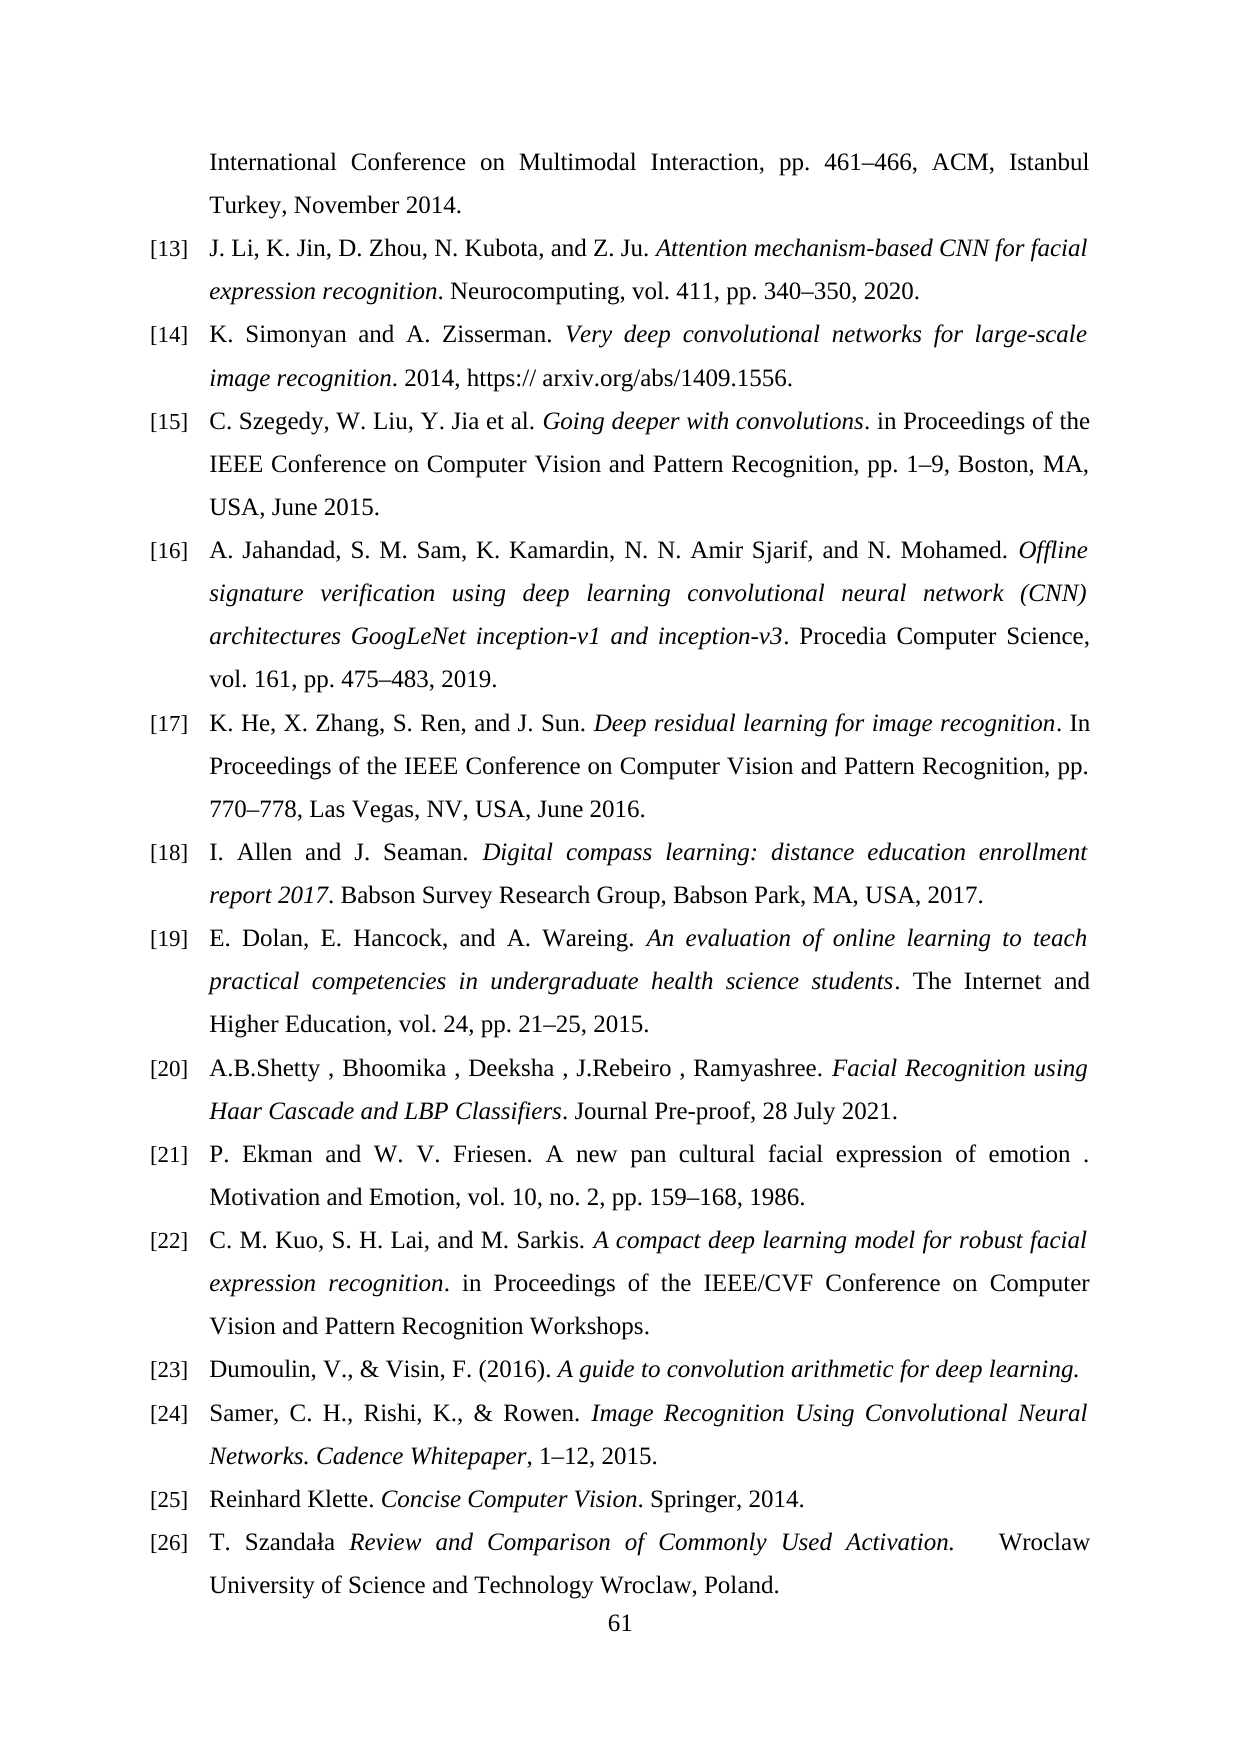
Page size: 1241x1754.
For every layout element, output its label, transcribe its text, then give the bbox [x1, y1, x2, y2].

list Reinhard Klette. Concise Computer Vision. Springer, 2014. [150, 1484, 1090, 1513]
list K. Simonyan and A. Zisserman. Very deep convolutional networks for large-scale image recognition. 2014, https:// arxiv.org/abs/1409.1556. [150, 319, 1090, 391]
list K. He, X. Zhang, S. Ren, and J. Sun. Deep residual learning for image recognition. In Proceedings of the IEEE Conference on Computer Vision and Pattern Recognition, pp. 770–778, Las Vegas, NV, USA, June 2016. [150, 708, 1090, 823]
list Samer, C. H., Rishi, K., & Rowen. Image Recognition Using Convolutional Neural Networks. Cadence Whitepaper, 1–12, 2015. [150, 1398, 1090, 1469]
list Dumoulin, V., & Visin, F. (2016). A guide to convolution arithmetic for deep learning. [150, 1354, 1090, 1383]
list C. Szegedy, W. Liu, Y. Jia et al. Going deeper with convolutions. in Proceedings of the IEEE Conference on Computer Vision and Pattern Recognition, pp. 1–9, Boston, MA, USA, June 2015. [150, 406, 1090, 521]
list I. Allen and J. Seaman. Digital compass learning: distance education enrollment report 2017. Babson Survey Research Group, Babson Park, MA, USA, 2017. [150, 837, 1090, 909]
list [150, 147, 1090, 219]
list T. Szandała Review and Comparison of Commonly Used Activation. ​ Wroclaw University of Science and Technology Wroclaw, Poland. [150, 1527, 1090, 1599]
list A. Jahandad, S. M. Sam, K. Kamardin, N. N. Amir Sjarif, and N. Mohamed. Offline signature verification using deep learning convolutional neural network (CNN) architectures GoogLeNet inception-v1 and inception-v3. Procedia Computer Science, vol. 161, pp. 475–483, 2019. [150, 535, 1090, 693]
list A.B.Shetty , Bhoomika , Deeksha , J.Rebeiro , Ramyashree. Facial Recognition using Haar Cascade and LBP Classifiers. Journal Pre-proof, 28 July 2021. [150, 1053, 1090, 1124]
list C. M. Kuo, S. H. Lai, and M. Sarkis. A compact deep learning model for robust facial expression recognition. in Proceedings of the IEEE/CVF Conference on Computer Vision and Pattern Recognition Workshops. [150, 1225, 1090, 1340]
list E. Dolan, E. Hancock, and A. Wareing. An evaluation of online learning to teach practical competencies in undergraduate health science students. The Internet and Higher Education, vol. 24, pp. 21–25, 2015. [150, 923, 1090, 1038]
list J. Li, K. Jin, D. Zhou, N. Kubota, and Z. Ju. Attention mechanism-based CNN for facial expression recognition. Neurocomputing, vol. 411, pp. 340–350, 2020. [150, 233, 1090, 305]
list P. Ekman and W. V. Friesen. A new pan cultural facial expression of emotion . Motivation and Emotion, vol. 10, no. 2, pp. 159–168, 1986. [150, 1139, 1090, 1211]
